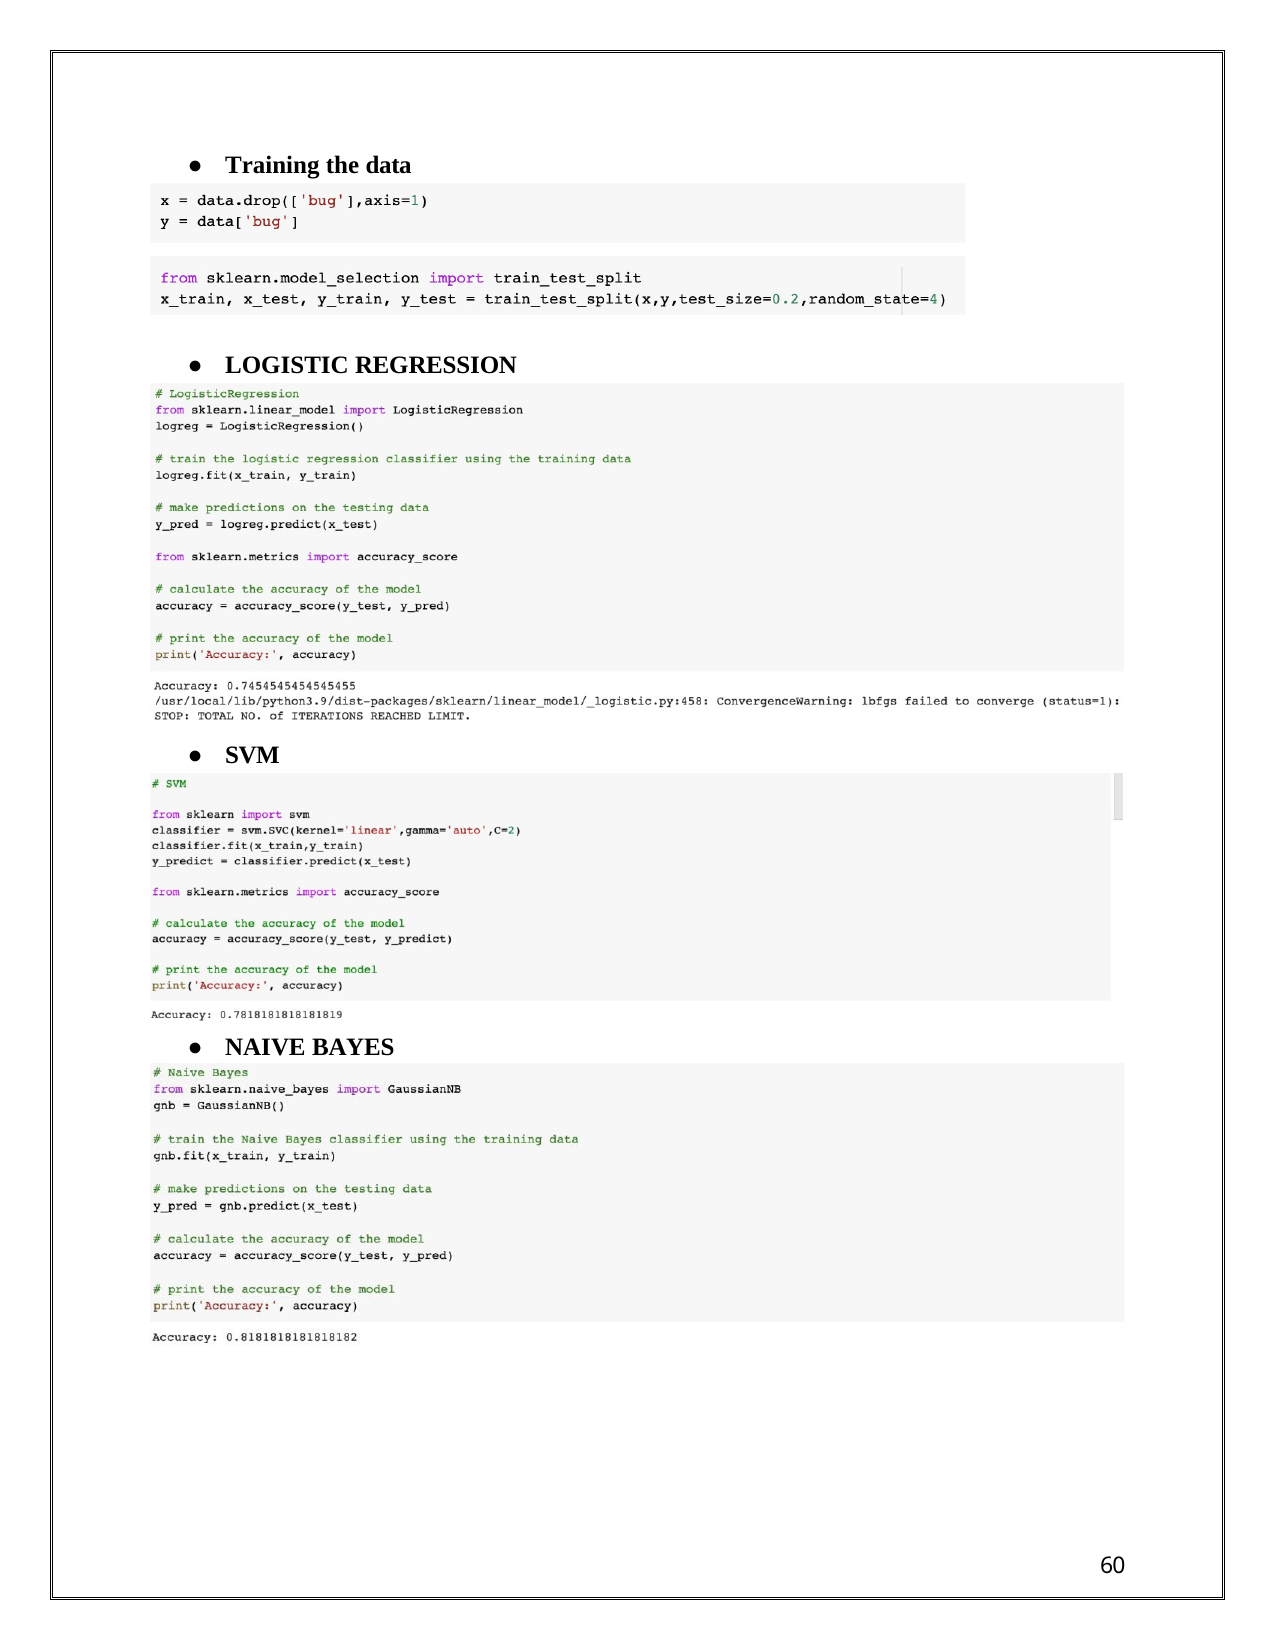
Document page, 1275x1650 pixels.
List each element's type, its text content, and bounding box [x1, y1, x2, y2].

list LOGISTIC REGRESSION [187, 351, 1162, 379]
picture [150, 1063, 1125, 1346]
picture [150, 773, 1123, 1021]
list NAIVE BAYES [187, 1032, 1162, 1061]
list Training the data [187, 150, 1162, 179]
picture [150, 183, 966, 315]
picture [150, 383, 1125, 720]
